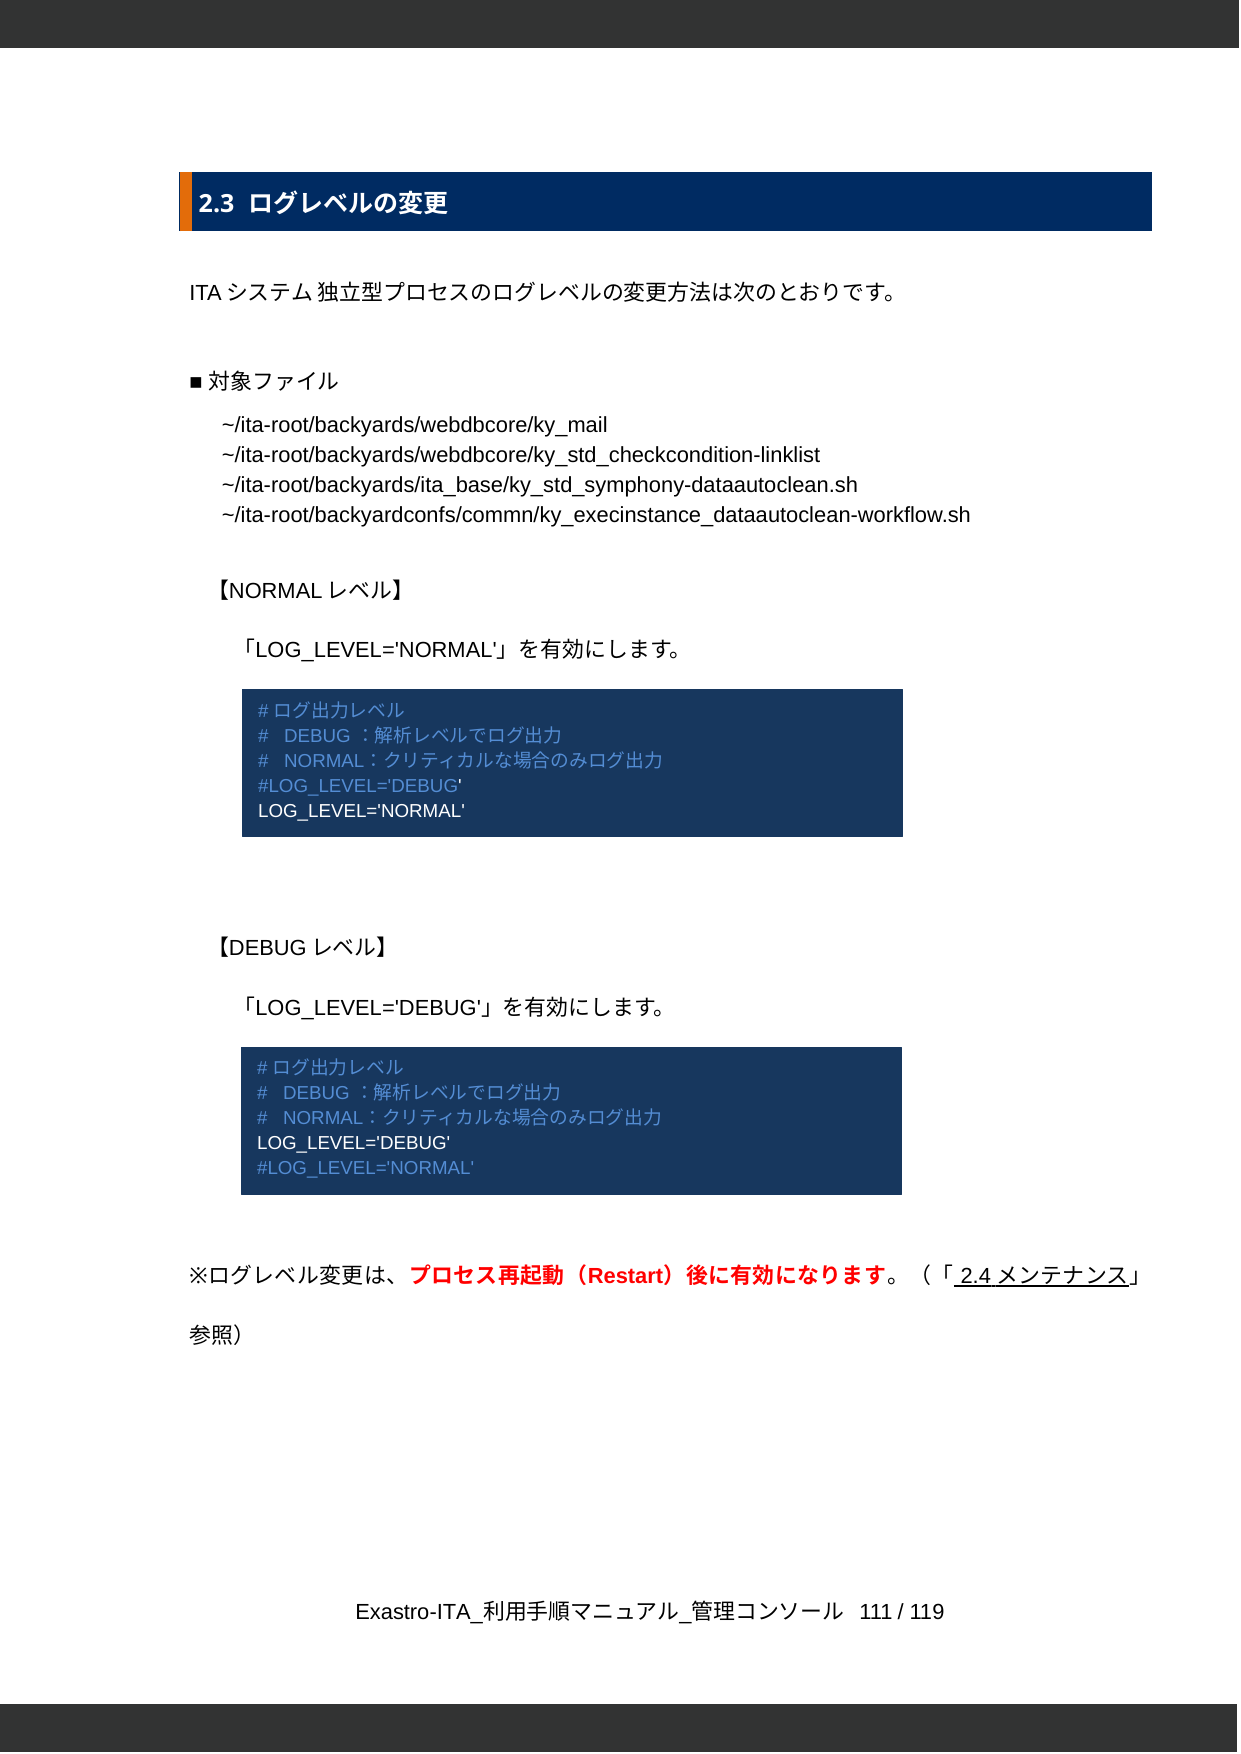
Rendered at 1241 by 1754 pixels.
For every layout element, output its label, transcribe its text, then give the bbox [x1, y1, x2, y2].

text ※ログレベル変更は、プロセス再起動（Restart）後に有効になります。（「 2.4メンテナンス」参照） [189, 1244, 1152, 1363]
picture [0, 0, 1239, 48]
text 【DEBUGレベル】 [207, 916, 1152, 976]
list 「LOG_LEVEL='DEBUG'」を有効にします。 [233, 976, 1152, 1036]
subtitle ログレベルの変更 [192, 172, 1152, 231]
list 「LOG_LEVEL='NORMAL'」を有効にします。 [233, 618, 1152, 678]
text ~/ita-root/backyards/webdbcore/ky_mail [189, 410, 1152, 440]
text ~/ita-root/backyards/ita_base/ky_std_symphony-dataautoclean.sh [189, 469, 1152, 499]
text 【NORMALレベル】 [207, 559, 1152, 618]
text ITAシステム 独立型プロセスのログレベルの変更方法は次のとおりです。 [189, 261, 1152, 321]
picture [0, 1704, 1237, 1752]
text ~/ita-root/backyardconfs/commn/ky_execinstance_dataautoclean-workflow.sh [189, 499, 1152, 529]
text ■ 対象ファイル [189, 350, 1152, 410]
text ~/ita-root/backyards/webdbcore/ky_std_checkcondition-linklist [189, 440, 1152, 469]
